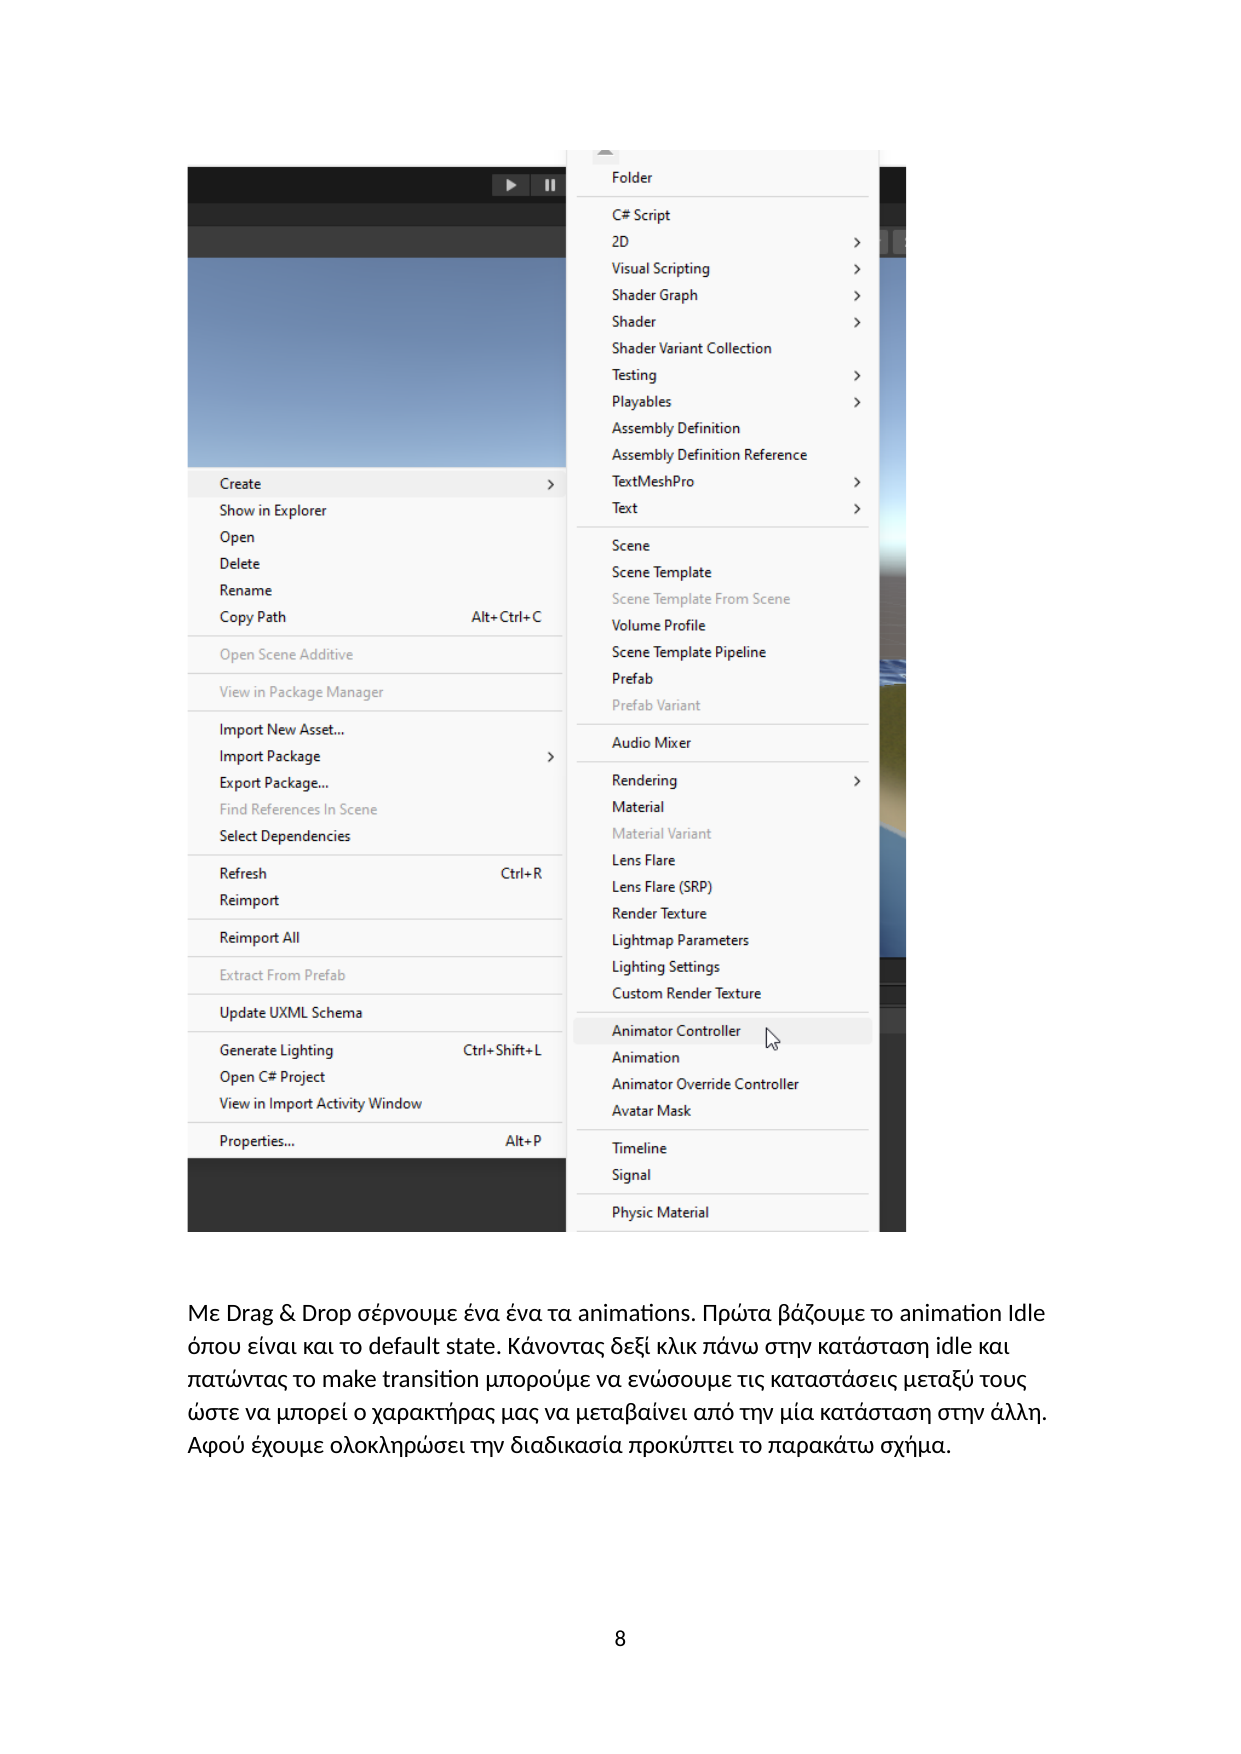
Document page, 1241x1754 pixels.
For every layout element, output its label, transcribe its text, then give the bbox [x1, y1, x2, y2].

picture [187, 150, 907, 1232]
text Με Drag & Drop σέρνουμε ένα ένα τα animations. Πρώτα βάζουμε το animation Idle όπου είναι και το default state. Κάνοντας δεξί κλικ πάνω στην κατάσταση idle και πατώντας το make transition μπορούμε να ενώσουμε τις καταστάσεις μεταξύ τους ώστε να μπορεί ο χαρακτήρας μας να μεταβαίνει από την μία κατάσταση στην άλλη. Αφού έχουμε ολοκληρώσει την διαδικασία προκύπτει το παρακάτω σχήμα. [187, 1297, 1053, 1459]
